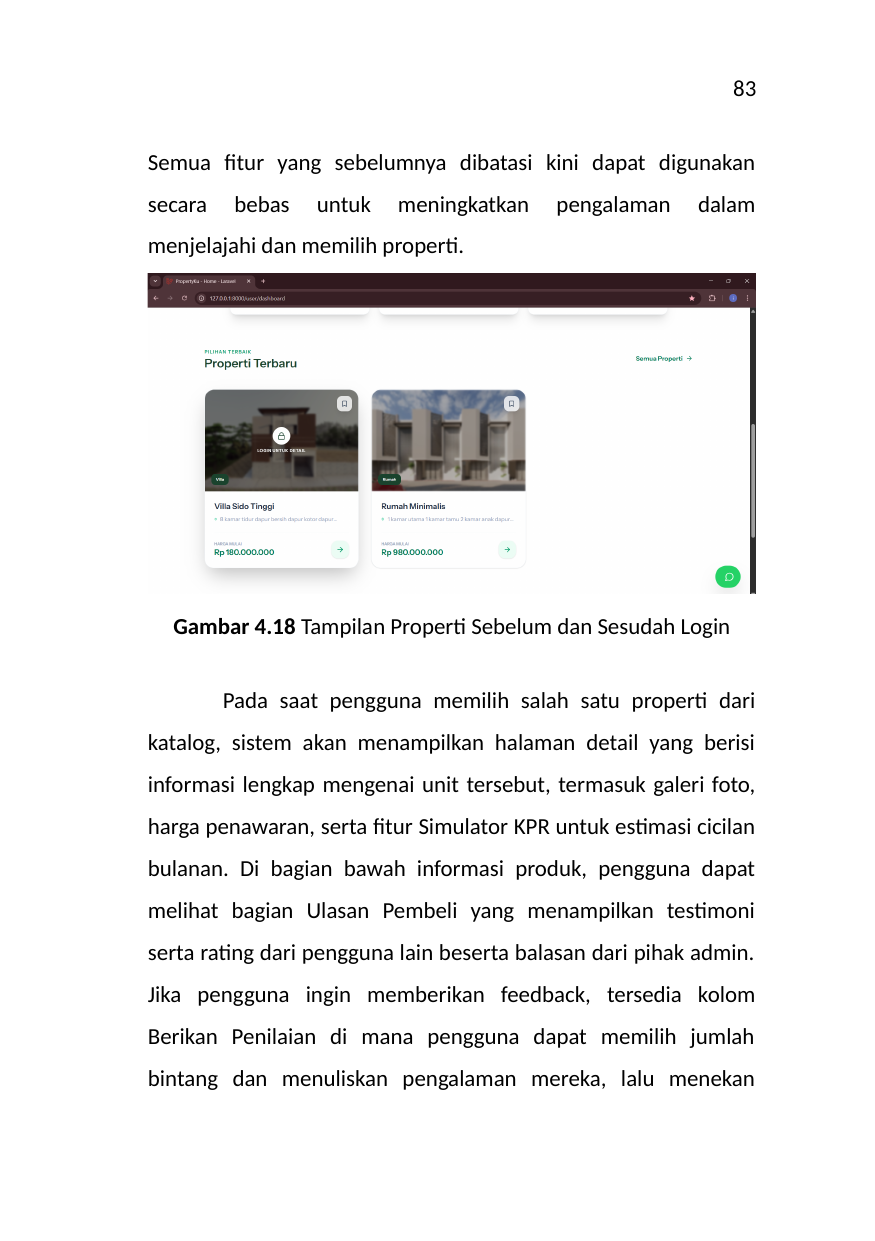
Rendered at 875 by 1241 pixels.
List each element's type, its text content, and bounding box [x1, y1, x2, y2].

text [148, 686, 756, 1092]
subtitle Gambar 4.18 Tampilan Properti Sebelum dan Sesudah Login [148, 612, 756, 640]
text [148, 148, 756, 260]
picture [147, 273, 756, 594]
